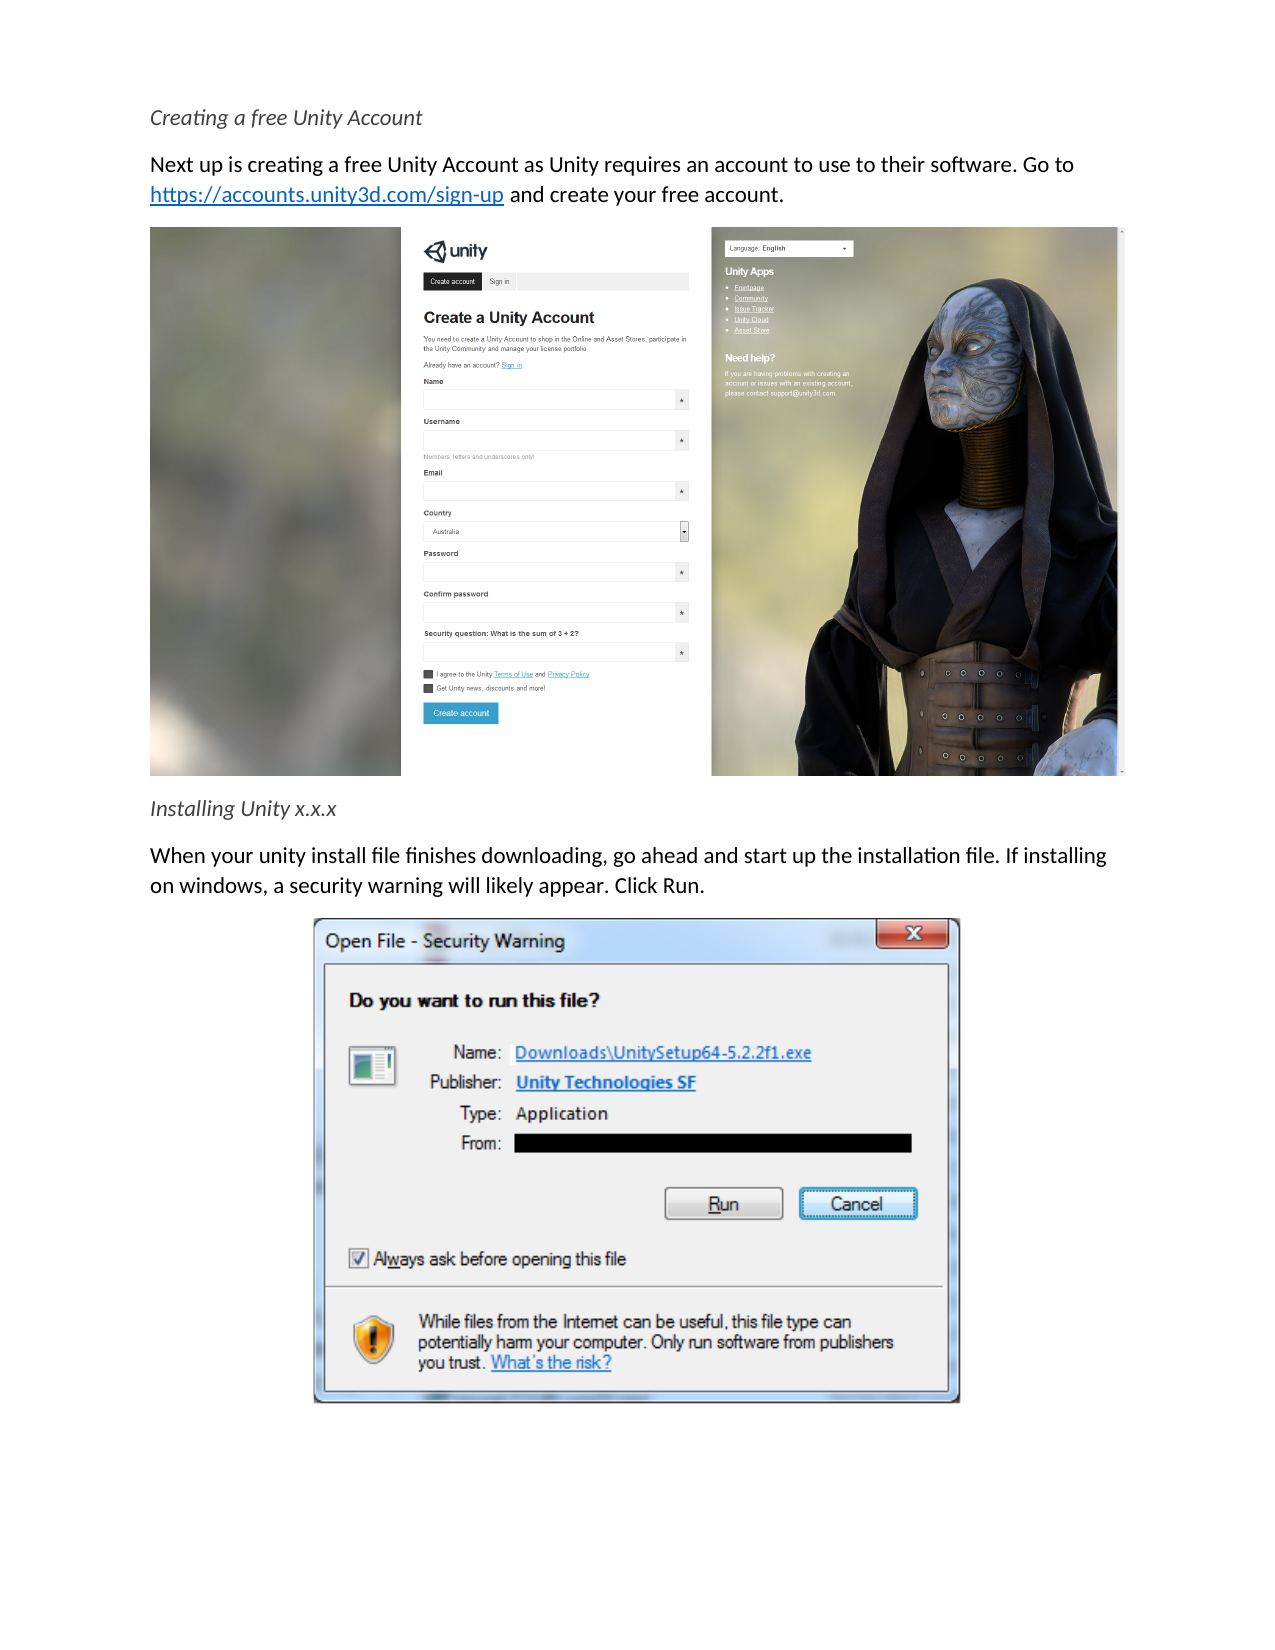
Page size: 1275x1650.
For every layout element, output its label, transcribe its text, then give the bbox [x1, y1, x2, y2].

picture [313, 918, 962, 1405]
picture [150, 227, 1125, 776]
text When your unity install file finishes downloading, go ahead and start up the installation file. If installing on windows, a security warning will likely appear. Click Run. [150, 841, 1125, 899]
text Creating a free Unity Account [150, 103, 1125, 131]
text Installing Unity x.x.x [150, 794, 1125, 822]
text Next up is creating a free Unity Account as Unity requires an account to use to their software. Go to https://accounts.unity3d.com/sign-up and create your free account. [150, 150, 1125, 208]
